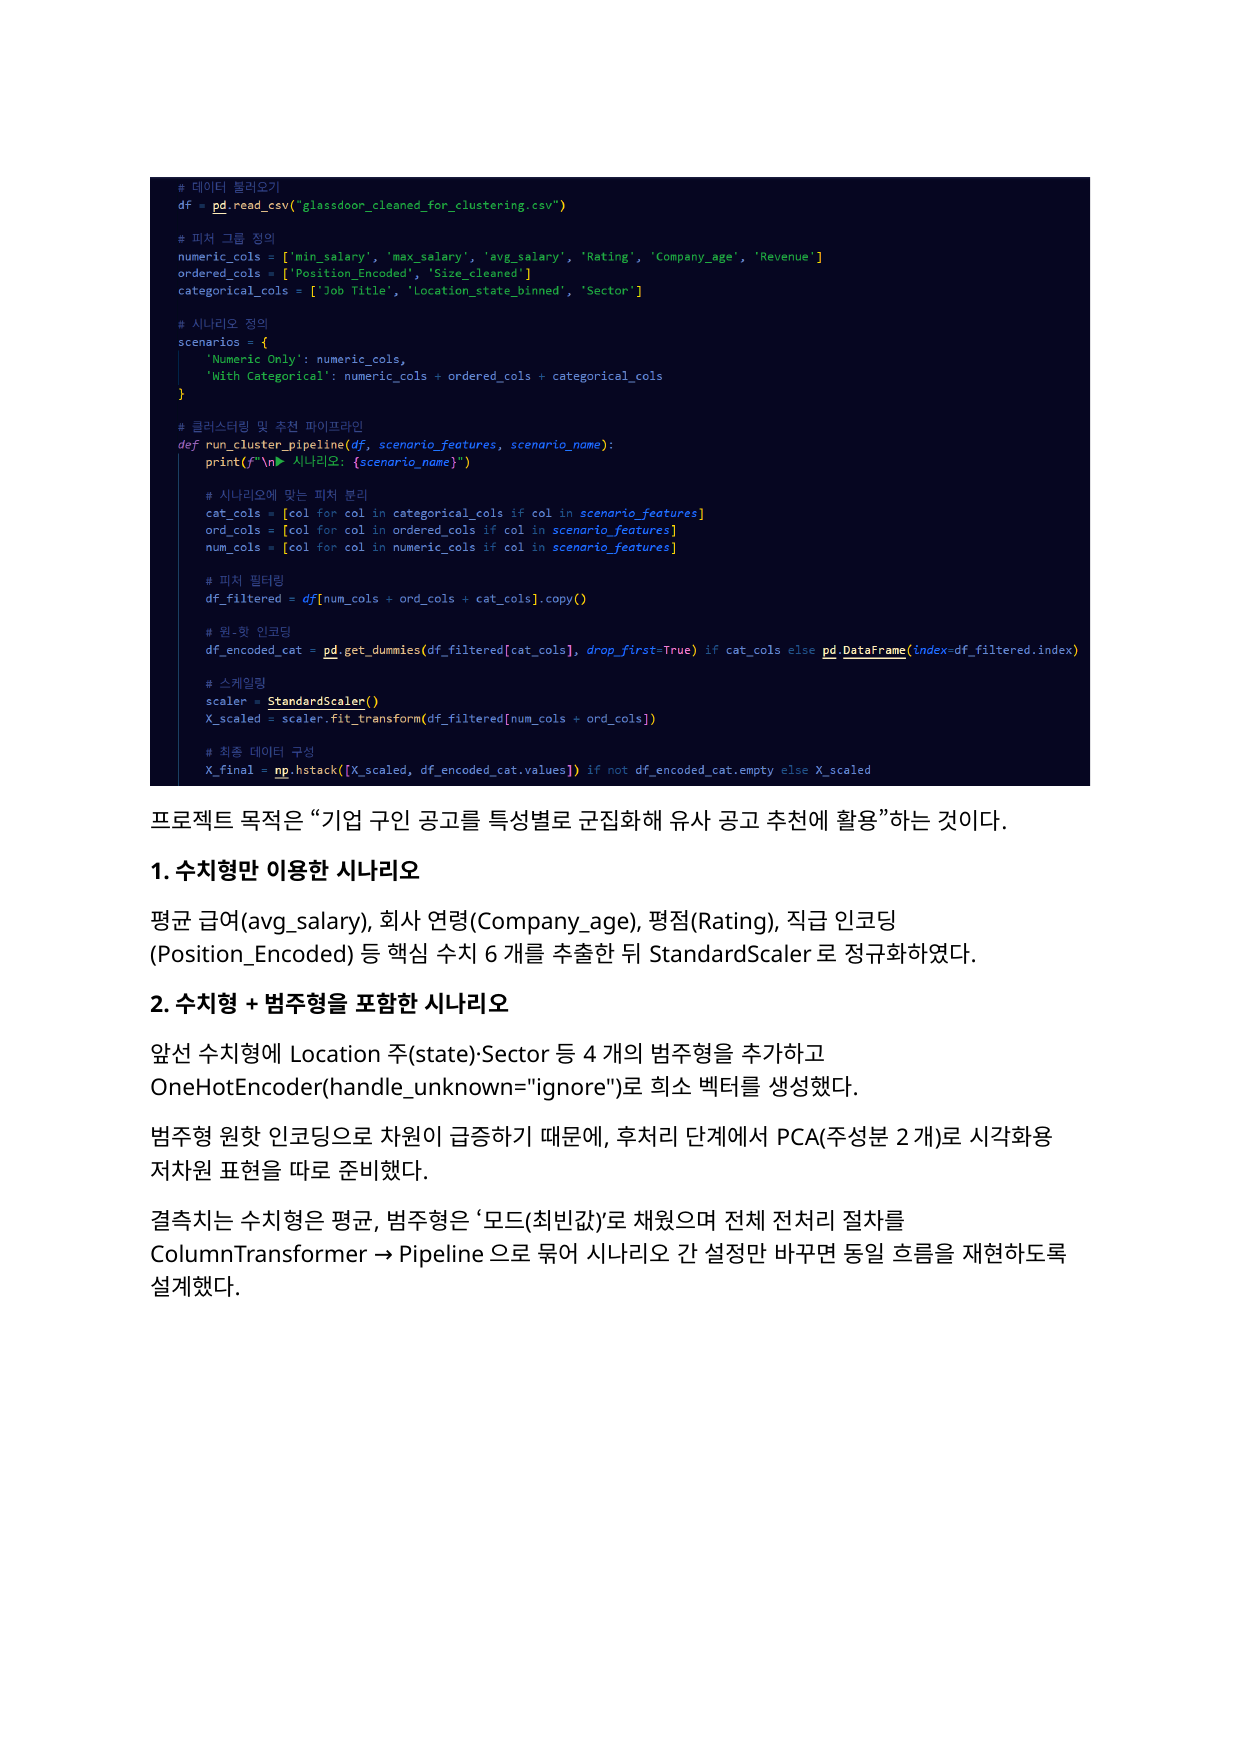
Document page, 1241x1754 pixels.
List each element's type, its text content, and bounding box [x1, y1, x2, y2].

text 프로젝트 목적은 “기업 구인 공고를 특성별로 군집화해 유사 공고 추천에 활용”하는 것이다. [150, 802, 1090, 836]
text 1. 수치형만 이용한 시나리오 [150, 852, 1090, 886]
text 범주형 원핫 인코딩으로 차원이 급증하기 때문에, 후처리 단계에서 PCA(주성분 2개)로 시각화용 저차원 표현을 따로 준비했다. [150, 1119, 1090, 1186]
text 결측치는 수치형은 평균, 범주형은 ‘모드(최빈값)’로 채웠으며 전체 전처리 절차를 ColumnTransformer → Pipeline으로 묶어 시나리오 간 설정만 바꾸면 동일 흐름을 재현하도록 설계했다. [150, 1202, 1090, 1302]
text 평균 급여(avg_salary), 회사 연령(Company_age), 평점(Rating), 직급 인코딩(Position_Encoded) 등 핵심 수치 6 개를 추출한 뒤 StandardScaler로 정규화하였다. [150, 902, 1090, 969]
text 앞선 수치형에 Location 주(state)·Sector 등 4 개의 범주형을 추가하고 OneHotEncoder(handle_unknown="ignore")로 희소 벡터를 생성했다. [150, 1036, 1090, 1102]
text 2. 수치형 + 범주형을 포함한 시나리오 [150, 986, 1090, 1019]
picture [150, 177, 1091, 786]
